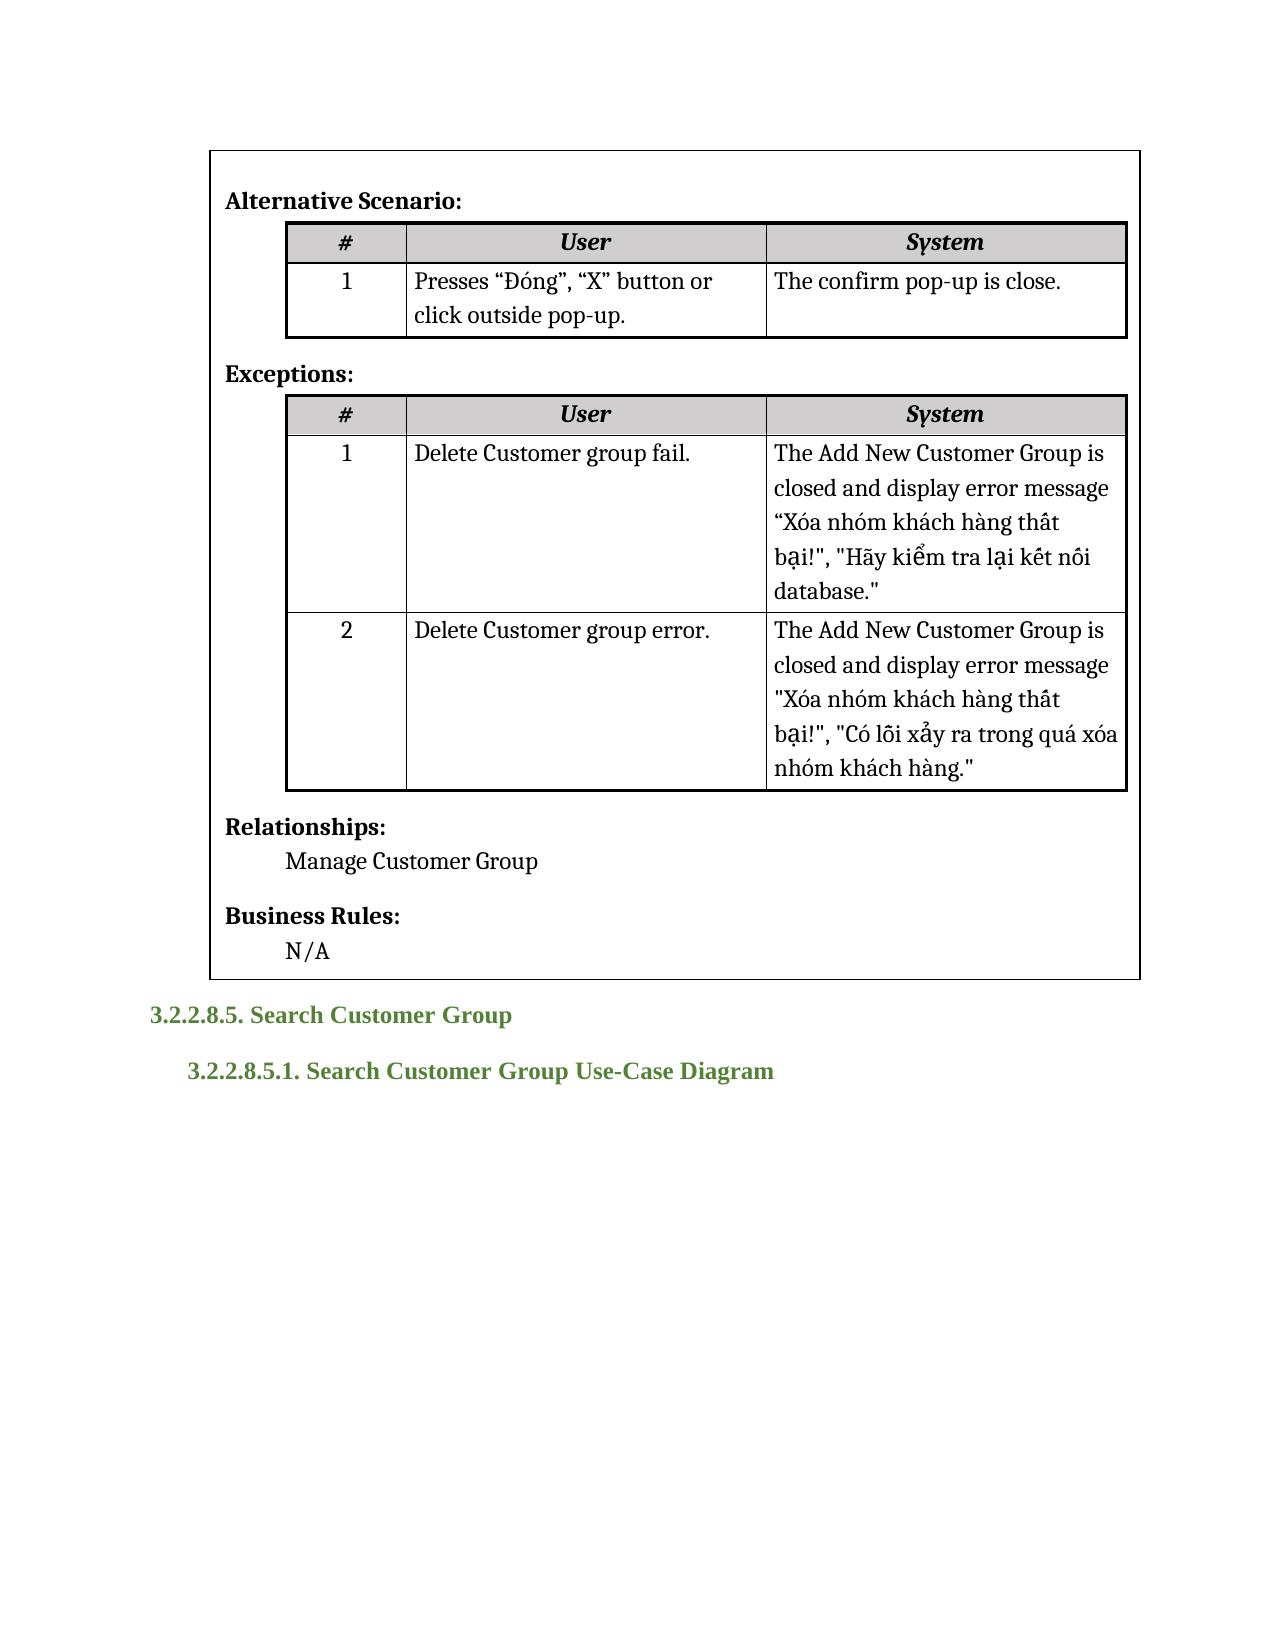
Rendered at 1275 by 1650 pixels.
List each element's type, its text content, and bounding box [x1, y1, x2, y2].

subtitle Search Customer Group Use-Case Diagram [187, 1056, 1125, 1085]
subtitle Search Customer Group [150, 1001, 1125, 1029]
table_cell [211, 151, 1139, 979]
